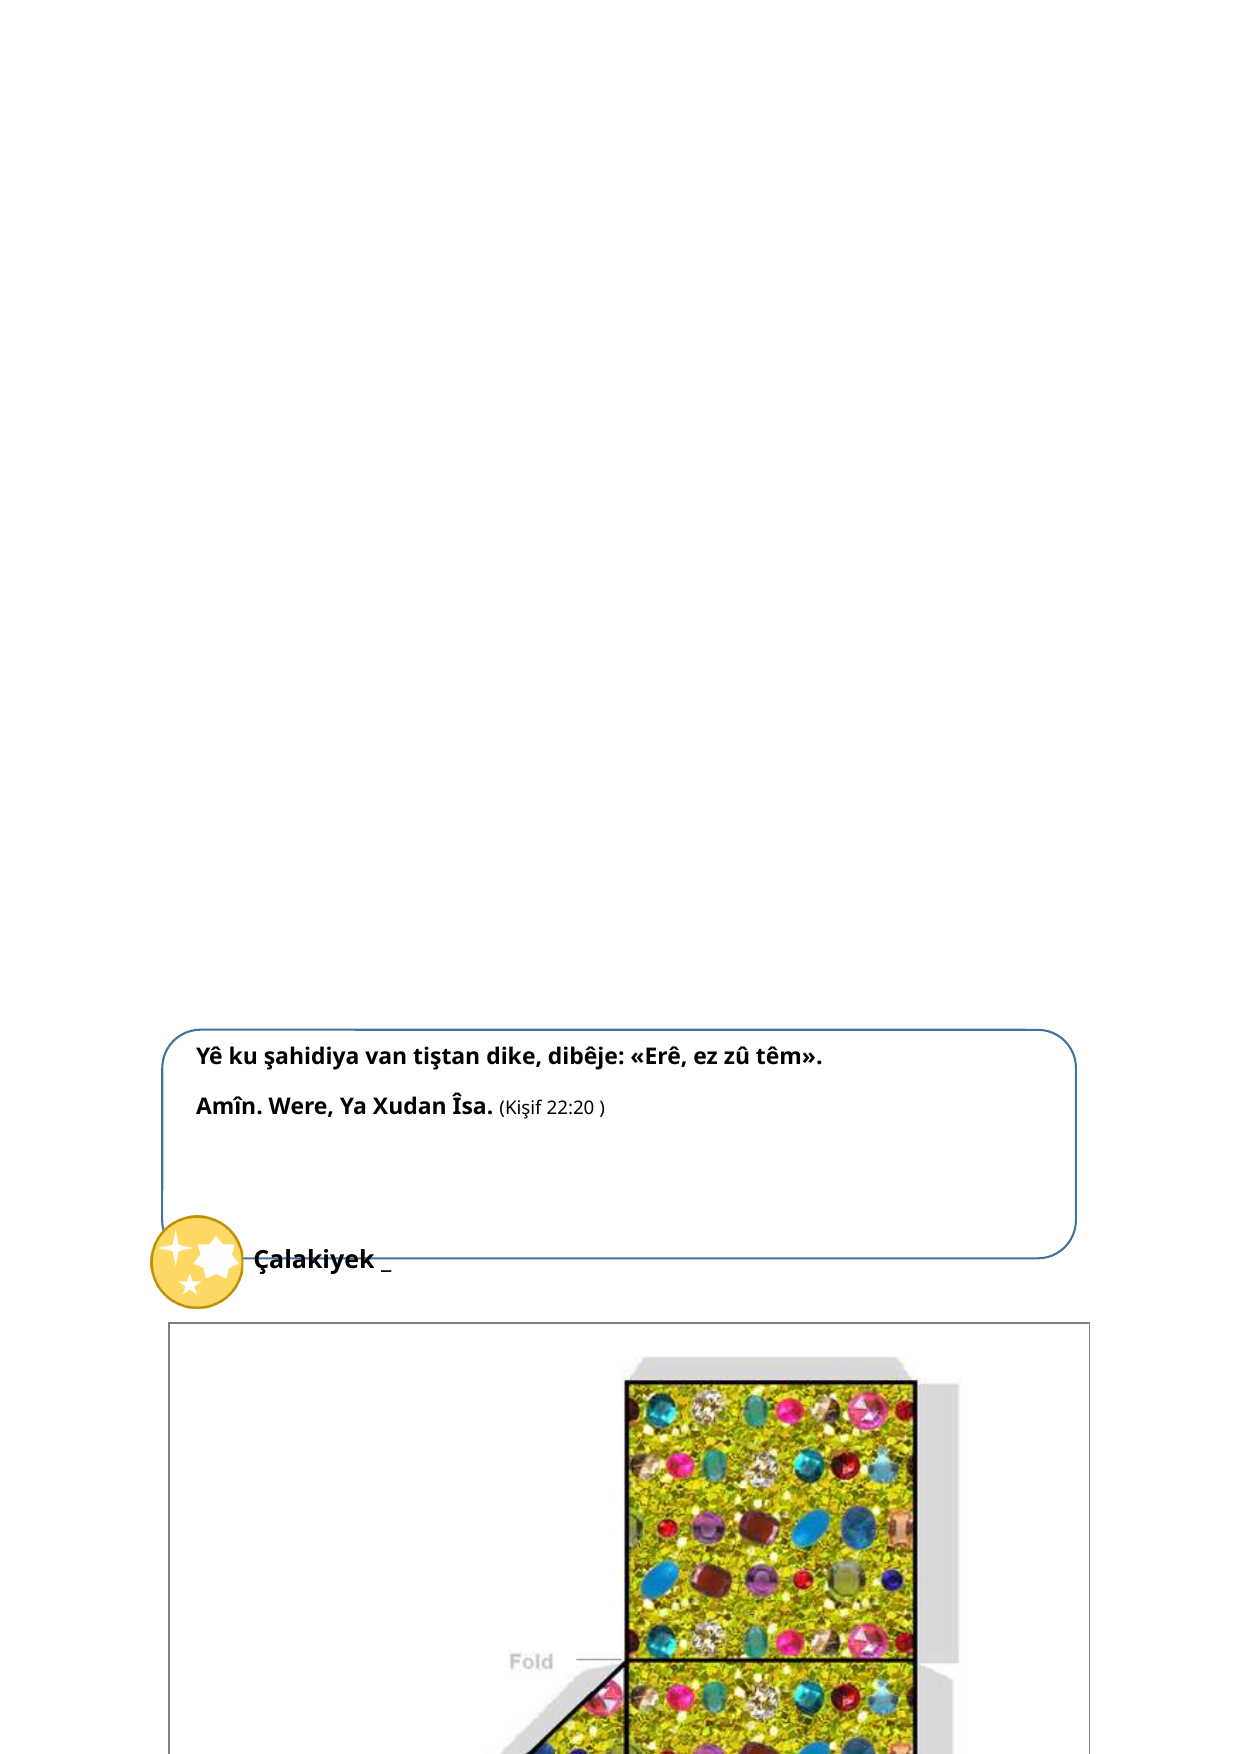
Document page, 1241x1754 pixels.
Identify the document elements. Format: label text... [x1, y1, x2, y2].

text Amîn. Were, Ya Xudan Îsa. (Kişif 22:20 ) [150, 1090, 1090, 1121]
text Çalakiyek _ [244, 1241, 1090, 1275]
picture [150, 1215, 244, 1309]
picture [170, 1324, 1089, 1754]
text Yê ku şahidiya van tiştan dike, dibêje: «Erê, ez zû têm». [150, 1040, 1090, 1071]
